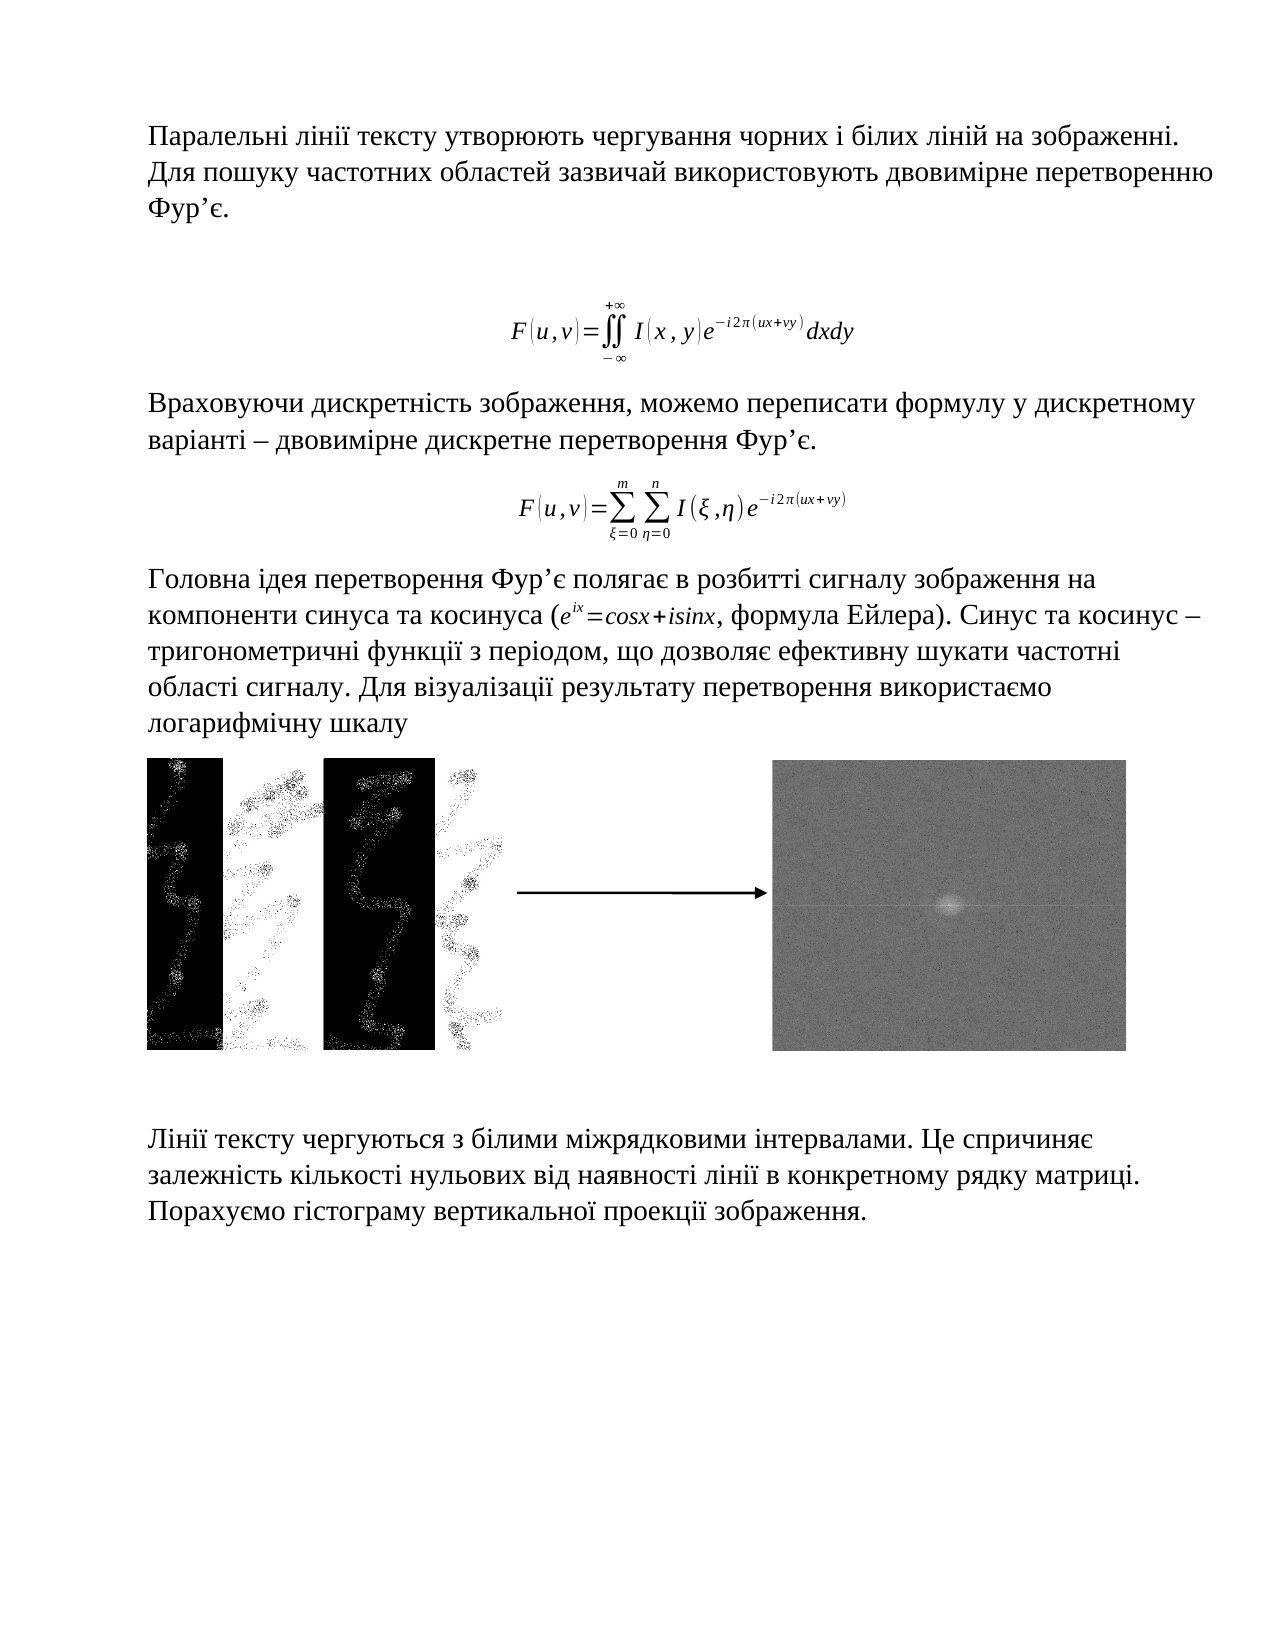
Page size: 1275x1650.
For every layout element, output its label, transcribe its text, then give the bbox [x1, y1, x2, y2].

picture [147, 758, 502, 1050]
text Враховуючи дискретність зображення, можемо переписати формулу у дискретному варіанті – двовимірне дискретне перетворення Фур’є. [148, 386, 1216, 455]
text Лінії тексту чергуються з білими міжрядковими інтервалами. Це спричиняє залежність кількості нульових від наявності лінії в конкретному рядку матриці. Порахуємо гістограму вертикальної проекції зображення. [148, 1121, 1216, 1227]
picture [771, 760, 1127, 1051]
text Паралельні лінії тексту утворюють чергування чорних і білих ліній на зображенні. Для пошуку частотних областей зазвичай використовують двовимірне перетворенню Фур’є. [148, 118, 1216, 224]
text Головна ідея перетворення Фур’є полягає в розбитті сигналу зображення на компоненти синуса та косинуса (, формула Ейлера). Синус та косинус – тригонометричні функції з періодом, що дозволяє ефективну шукати частотні області сигналу. Для візуалізації результату перетворення використаємо логарифмічну шкалу [148, 561, 1216, 739]
